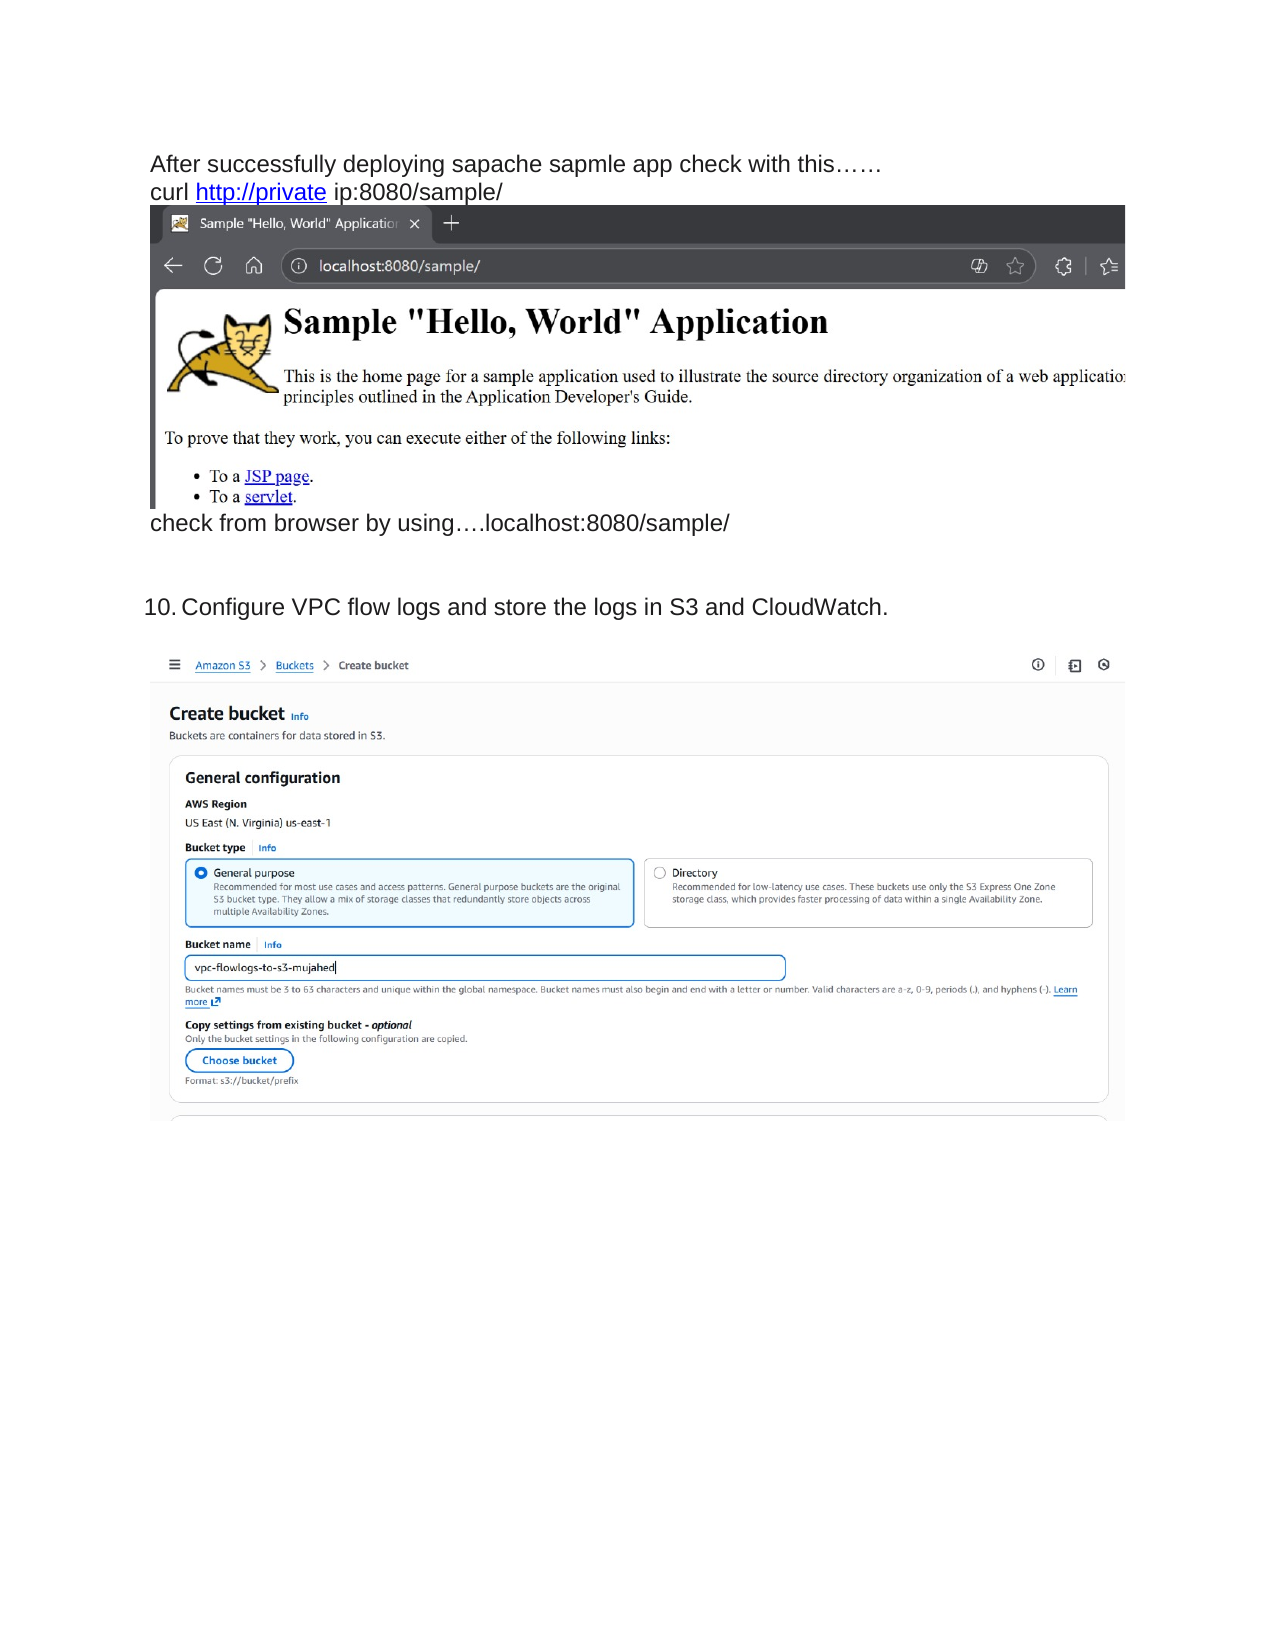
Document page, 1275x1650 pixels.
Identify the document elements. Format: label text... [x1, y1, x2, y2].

picture [150, 205, 1125, 509]
picture [150, 650, 1125, 1121]
list Configure VPC flow logs and store the logs in S3 and CloudWatch. [144, 593, 1125, 621]
text After successfully deploying sapache sapmle app check with this…… curl http://private ip:8080/sample/ check from browser by using….localhost:8080/sample/ [150, 509, 1125, 564]
text After successfully deploying sapache sapmle app check with this…… curl http://private ip:8080/sample/ check from browser by using….localhost:8080/sample/ [150, 150, 1125, 205]
